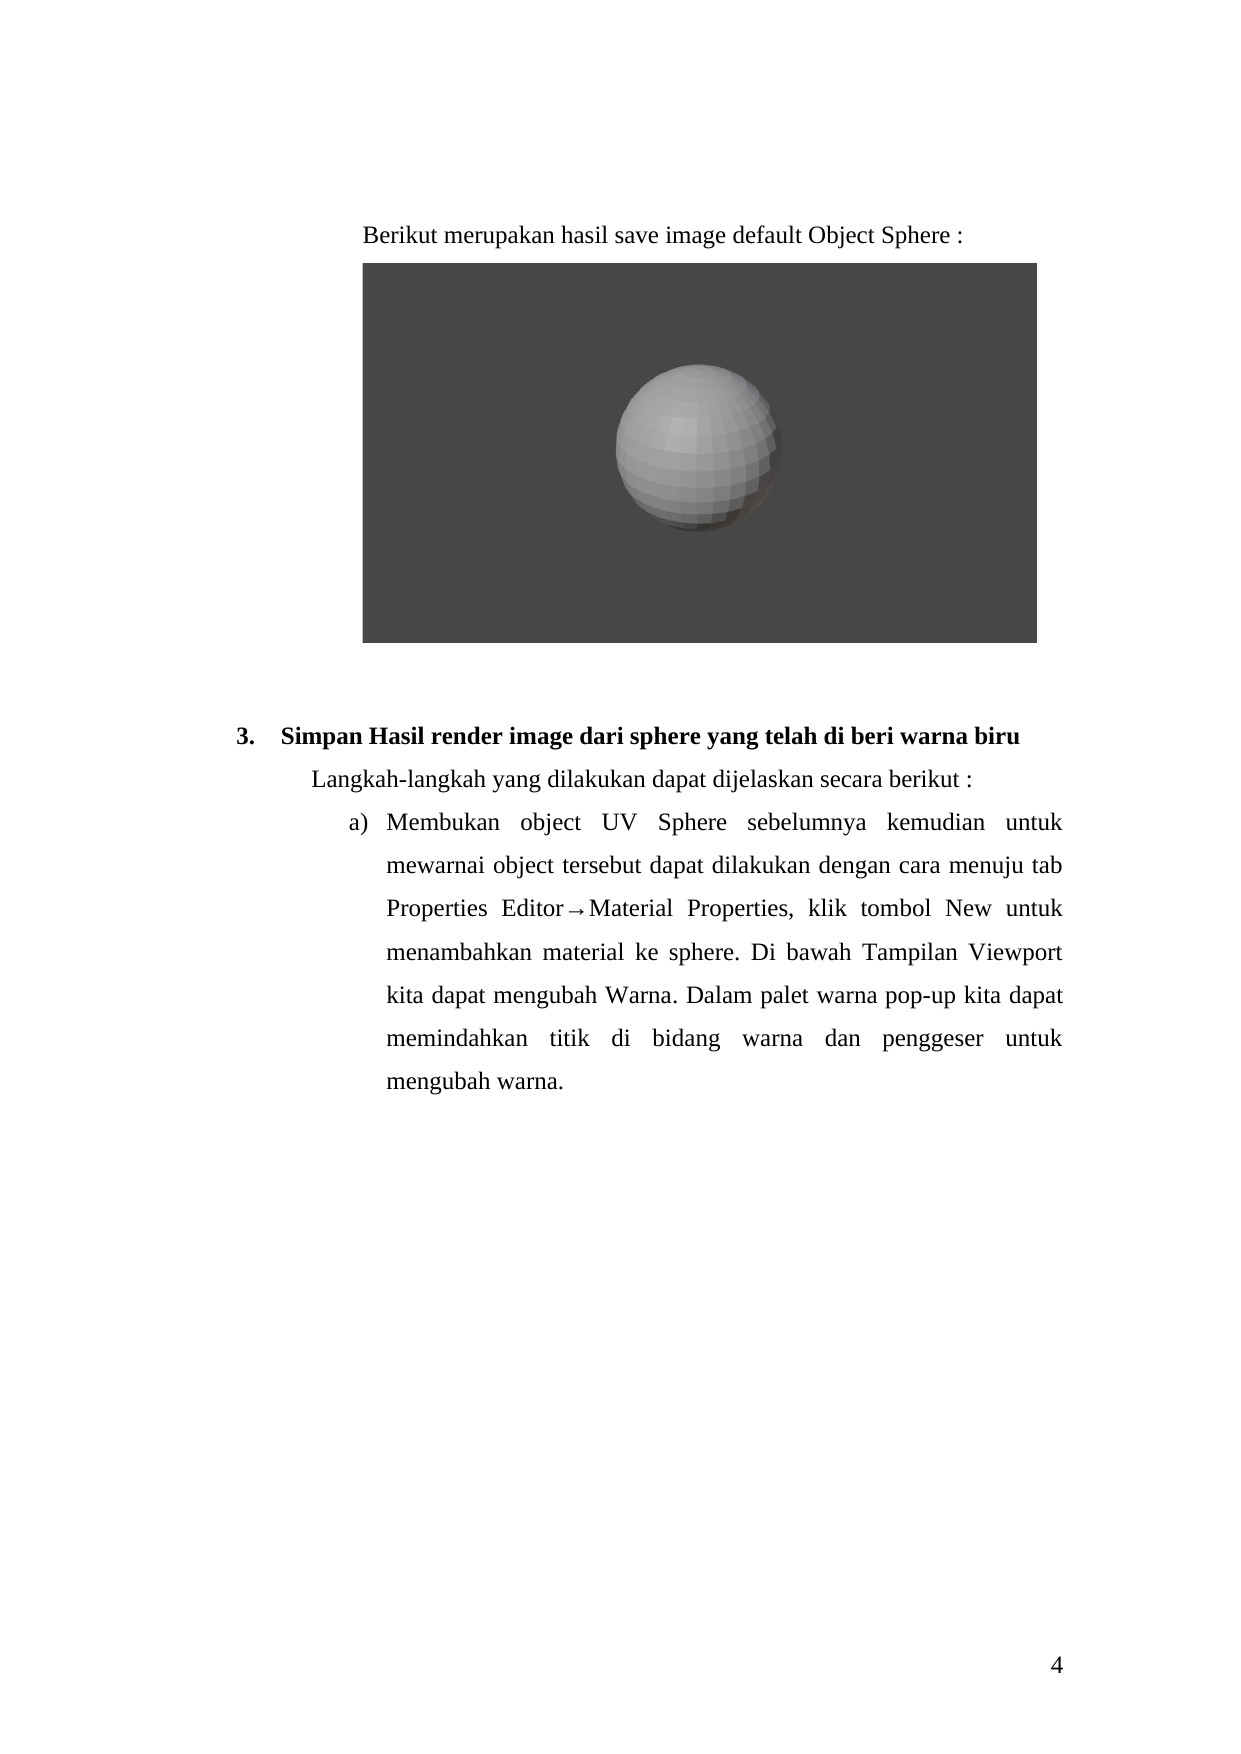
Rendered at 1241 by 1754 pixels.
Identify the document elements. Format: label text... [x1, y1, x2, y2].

subtitle Simpan Hasil render image dari sphere yang telah di beri warna biru [236, 721, 1063, 750]
list Membukan object UV Sphere sebelumnya kemudian untuk mewarnai object tersebut dapat dilakukan dengan cara menuju tab Properties Editor→Material Properties, klik tombol New untuk menambahkan material ke sphere. Di bawah Tampilan Viewport kita dapat mengubah Warna. Dalam palet warna pop-up kita dapat memindahkan titik di bidang warna dan penggeser untuk mengubah warna. [349, 807, 1063, 1095]
list Langkah-langkah yang dilakukan dapat dijelaskan secara berikut : [311, 764, 1063, 793]
list Berikut merupakan hasil save image default Object Sphere : [362, 220, 1063, 249]
picture [362, 263, 1037, 643]
